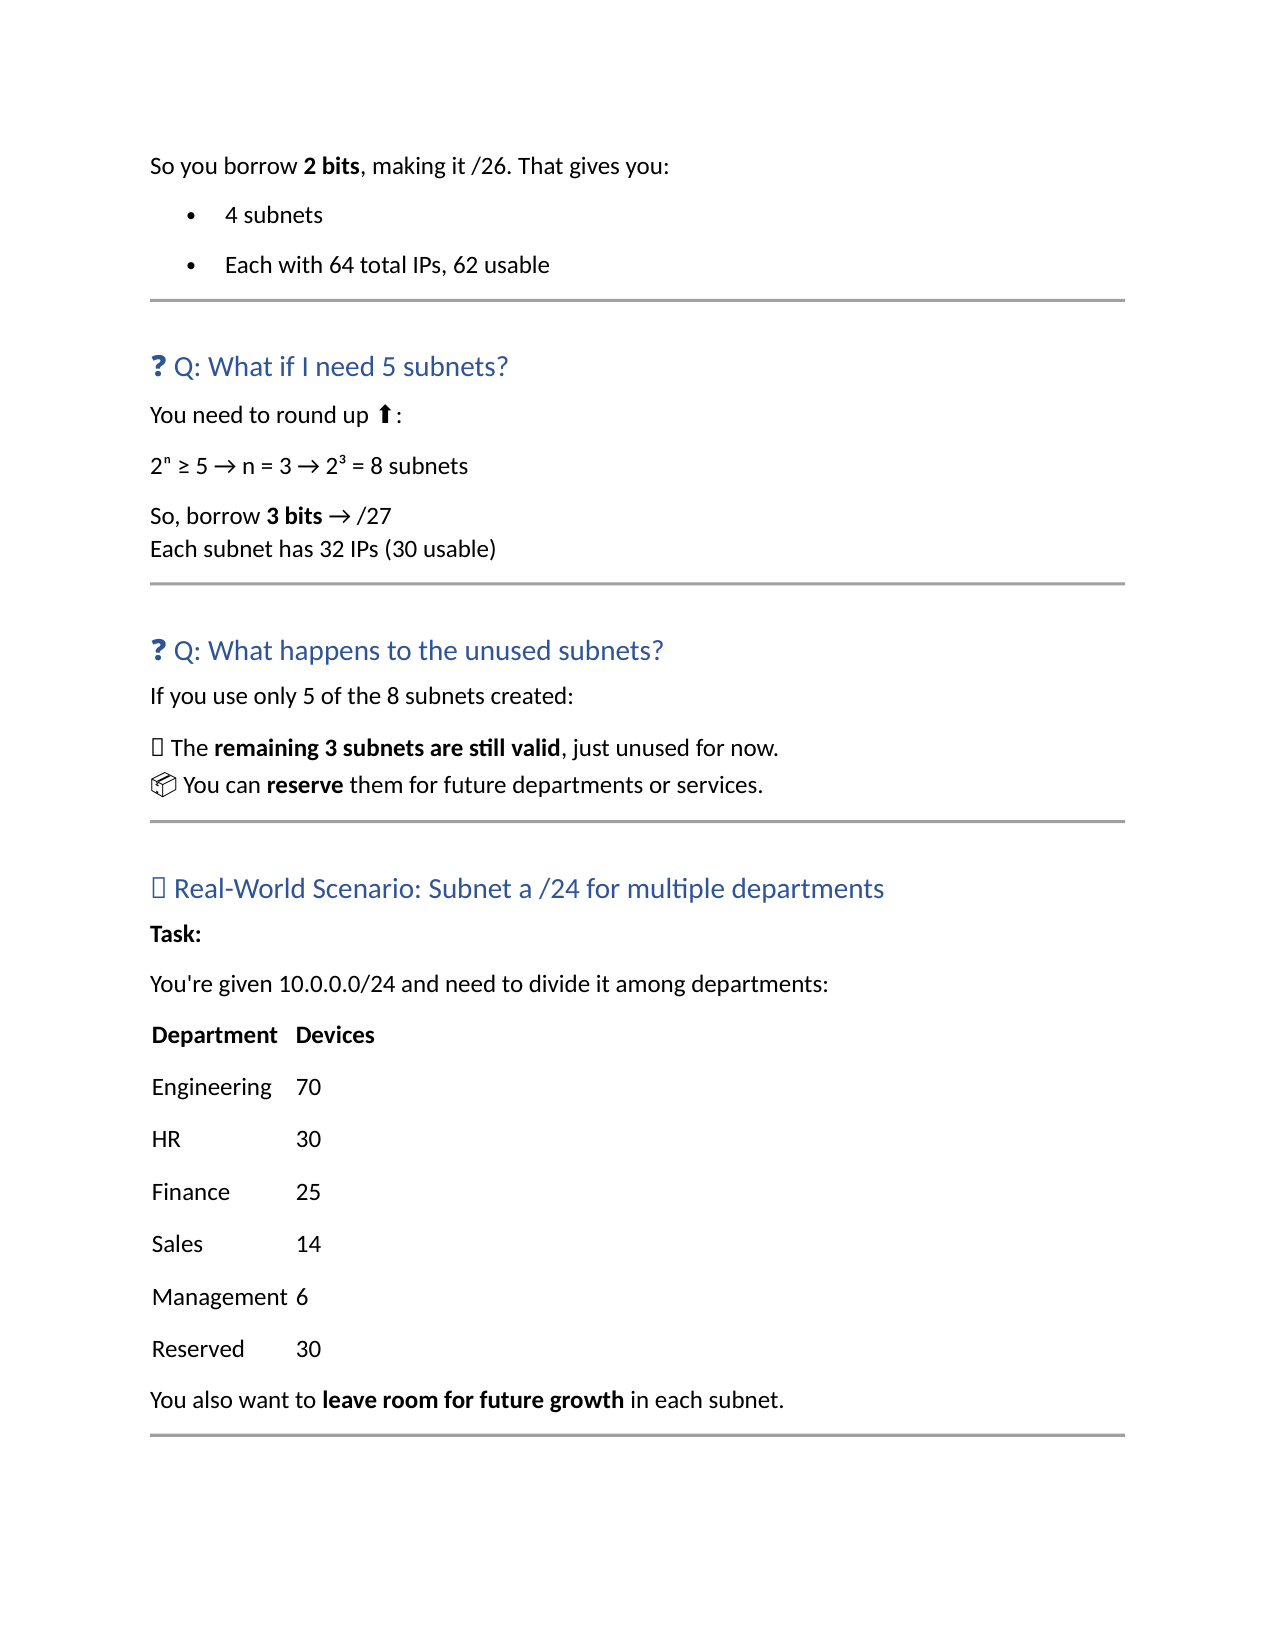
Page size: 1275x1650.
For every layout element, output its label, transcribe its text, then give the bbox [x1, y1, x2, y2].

table_cell 14 [294, 1227, 381, 1279]
table_cell Reserved [150, 1332, 294, 1384]
text Task: [150, 918, 1125, 949]
table_cell 25 [294, 1175, 381, 1227]
text So you borrow 2 bits, making it /26. That gives you: [150, 150, 1125, 181]
table_cell 70 [294, 1070, 381, 1122]
table_cell 30 [294, 1122, 381, 1174]
table_cell 6 [294, 1279, 381, 1332]
list 4 subnets [187, 199, 1125, 230]
subtitle ❓ Q: What if I need 5 subnets? [150, 346, 1125, 385]
text So, borrow 3 bits → /27 Each subnet has 32 IPs (30 usable) [150, 500, 1125, 563]
text ✅ The remaining 3 subnets are still valid, just unused for now. 📦 You can reserve them for future departments or services. [150, 730, 1125, 801]
subtitle 🔥 Real-World Scenario: Subnet a /24 for multiple departments [150, 867, 1125, 907]
subtitle ❓ Q: What happens to the unused subnets? [150, 629, 1125, 669]
table_cell HR [150, 1122, 294, 1174]
table_cell Engineering [150, 1070, 294, 1122]
table_cell Sales [150, 1227, 294, 1279]
list Each with 64 total IPs, 62 usable [187, 249, 1125, 280]
table_cell Finance [150, 1175, 294, 1227]
text You also want to leave room for future growth in each subnet. [150, 1384, 1125, 1414]
table_header Department [150, 1017, 294, 1070]
text 2ⁿ ≥ 5 → n = 3 → 2³ = 8 subnets [150, 450, 1125, 481]
text You need to round up ⬆️: [150, 397, 1125, 431]
table_cell 30 [294, 1332, 381, 1384]
text You're given 10.0.0.0/24 and need to divide it among departments: [150, 968, 1125, 998]
table_cell Management [150, 1279, 294, 1332]
table_header Devices [294, 1017, 381, 1070]
text If you use only 5 of the 8 subnets created: [150, 680, 1125, 711]
